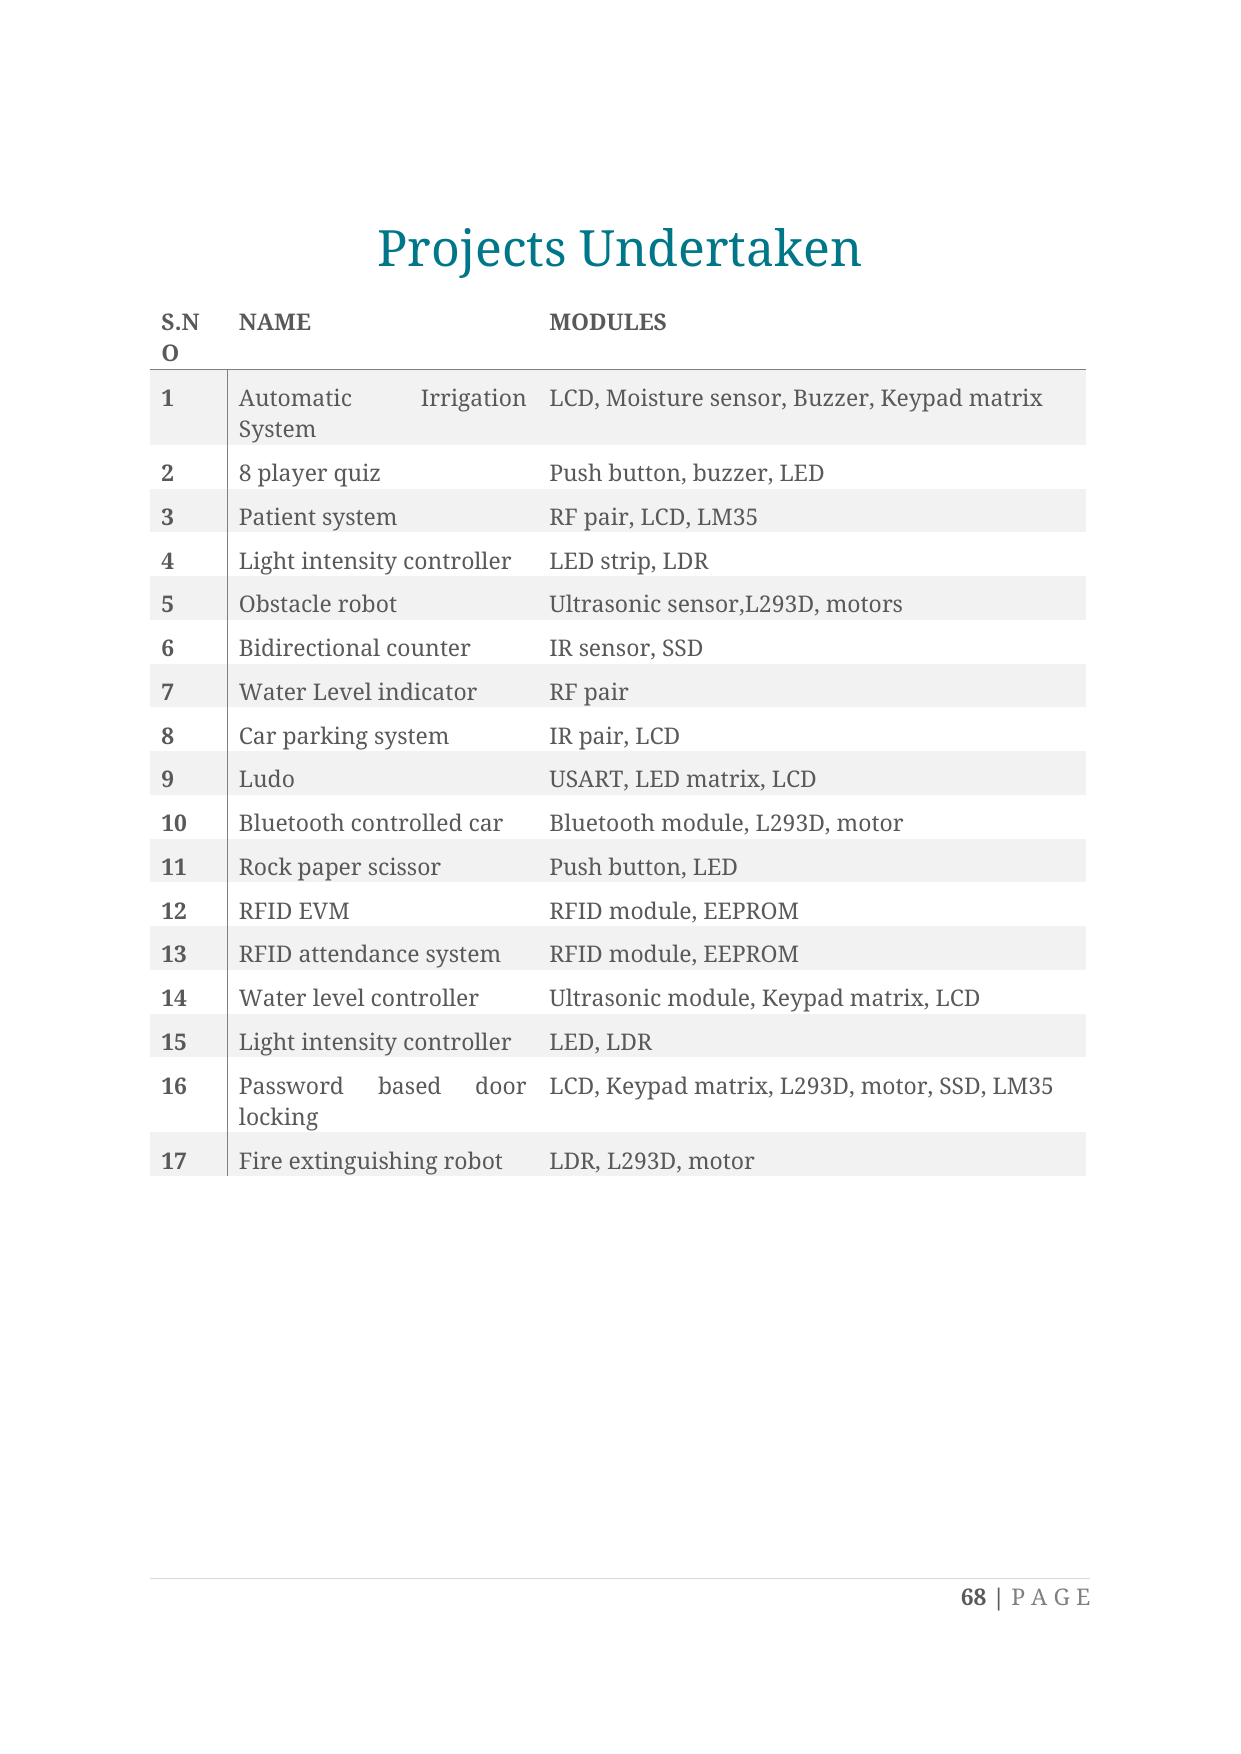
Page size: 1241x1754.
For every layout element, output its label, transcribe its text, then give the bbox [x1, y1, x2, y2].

table_cell 7 [150, 664, 227, 707]
table_cell LCD, Moisture sensor, Buzzer, Keypad matrix [538, 370, 1086, 445]
table_cell RF pair [538, 664, 1086, 707]
table_cell IR pair, LCD [538, 707, 1086, 751]
table_cell Bluetooth module, L293D, motor [538, 795, 1086, 838]
table_header Name [228, 294, 538, 369]
table_cell Automatic Irrigation System [228, 370, 538, 445]
table_cell Bluetooth controlled car [228, 795, 538, 838]
table_cell Obstacle robot [228, 576, 538, 620]
table_header Modules [538, 294, 1086, 369]
table_cell LED strip, LDR [538, 532, 1086, 576]
table_cell 15 [150, 1014, 227, 1057]
table_cell 13 [150, 926, 227, 970]
table_cell Light intensity controller [228, 532, 538, 576]
table_cell 16 [150, 1057, 227, 1132]
table_cell 5 [150, 576, 227, 620]
subtitle Projects Undertaken [150, 212, 1090, 281]
table_cell Ultrasonic module, Keypad matrix, LCD [538, 970, 1086, 1013]
table_cell 6 [150, 620, 227, 663]
table_header S.NO [150, 294, 227, 369]
table_cell Ludo [228, 751, 538, 795]
table_cell LCD, Keypad matrix, L293D, motor, SSD, LM35 [538, 1057, 1086, 1132]
table_cell 8 [150, 707, 227, 751]
table_cell USART, LED matrix, LCD [538, 751, 1086, 795]
table_cell Password based door locking [228, 1057, 538, 1132]
table_cell 14 [150, 970, 227, 1013]
table_cell RFID module, EEPROM [538, 926, 1086, 970]
table_cell 4 [150, 532, 227, 576]
table_cell 2 [150, 445, 227, 488]
table_cell Bidirectional counter [228, 620, 538, 663]
table_cell Car parking system [228, 707, 538, 751]
table_cell 10 [150, 795, 227, 838]
table_cell LED, LDR [538, 1014, 1086, 1057]
table_cell Push button, LED [538, 839, 1086, 882]
table_cell Fire extinguishing robot [228, 1132, 538, 1176]
table_cell Patient system [228, 489, 538, 532]
table_cell Water level controller [228, 970, 538, 1013]
table_cell Water Level indicator [228, 664, 538, 707]
table_cell Light intensity controller [228, 1014, 538, 1057]
table_cell 8 player quiz [228, 445, 538, 488]
table_cell Push button, buzzer, LED [538, 445, 1086, 488]
table_cell IR sensor, SSD [538, 620, 1086, 663]
table_cell RFID module, EEPROM [538, 882, 1086, 926]
table_cell 11 [150, 839, 227, 882]
table_cell RF pair, LCD, LM35 [538, 489, 1086, 532]
table_cell Ultrasonic sensor,L293D, motors [538, 576, 1086, 620]
table_cell RFID attendance system [228, 926, 538, 970]
table_cell 1 [150, 370, 227, 445]
table_cell RFID EVM [228, 882, 538, 926]
table_cell 12 [150, 882, 227, 926]
table_cell Rock paper scissor [228, 839, 538, 882]
table_cell LDR, L293D, motor [538, 1132, 1086, 1176]
table_cell 17 [150, 1132, 227, 1176]
table_cell 9 [150, 751, 227, 795]
table_cell 3 [150, 489, 227, 532]
